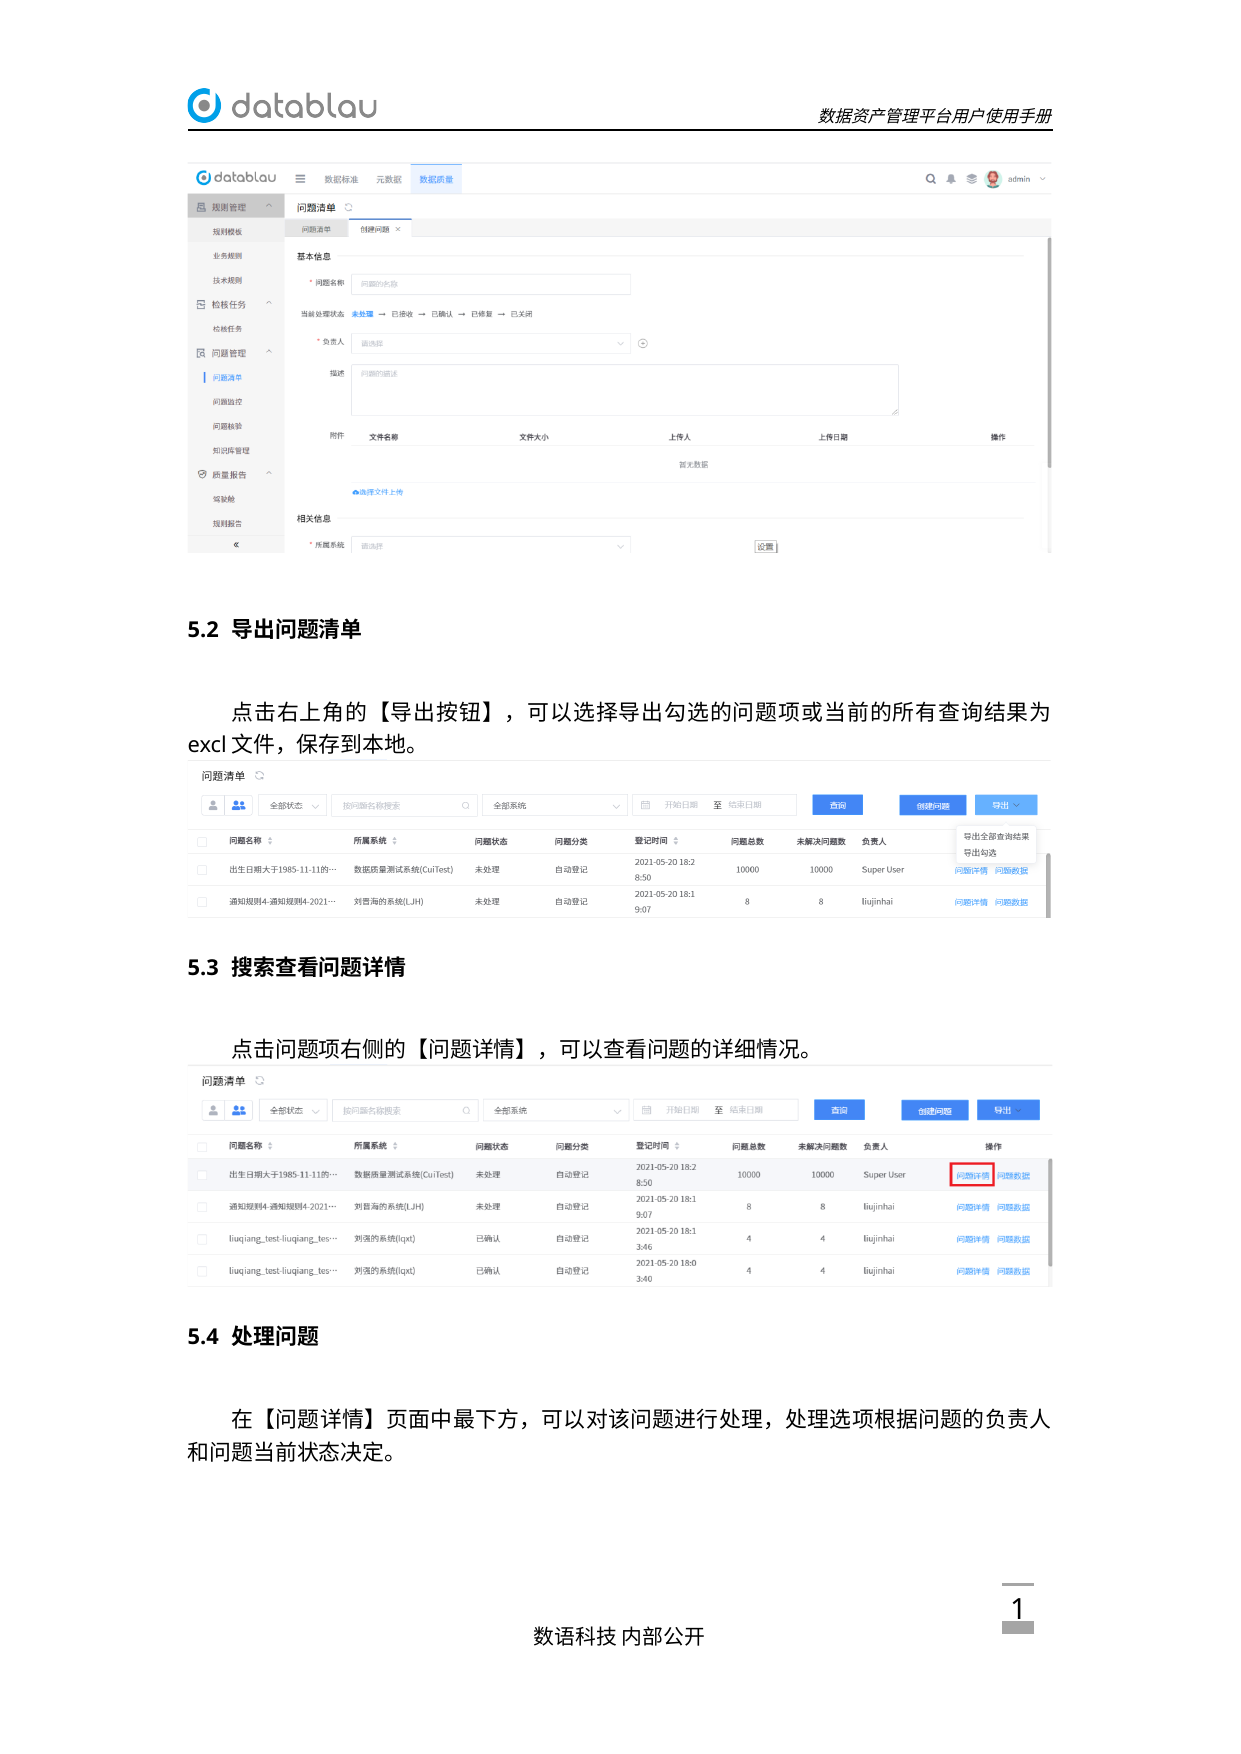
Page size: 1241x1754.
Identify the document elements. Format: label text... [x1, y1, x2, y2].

picture [187, 1064, 1053, 1287]
subtitle 导出问题清单 [187, 612, 1053, 644]
picture [187, 112, 197, 123]
list 在【问题详情】页面中最下方，可以对该问题进行处理，处理选项根据问题的负责人和问题当前状态决定。 [187, 1402, 1053, 1467]
picture [187, 162, 1052, 553]
picture [193, 88, 377, 123]
picture [187, 759, 1051, 918]
list 点击右上角的【导出按钮】，可以选择导出勾选的问题项或当前的所有查询结果为excl文件，保存到本地。 [187, 694, 1053, 759]
picture [187, 88, 198, 99]
subtitle 处理问题 [187, 1319, 1053, 1351]
list 点击问题项右侧的【问题详情】，可以查看问题的详细情况。 [231, 1032, 1053, 1064]
subtitle 搜索查看问题详情 [187, 949, 1053, 982]
